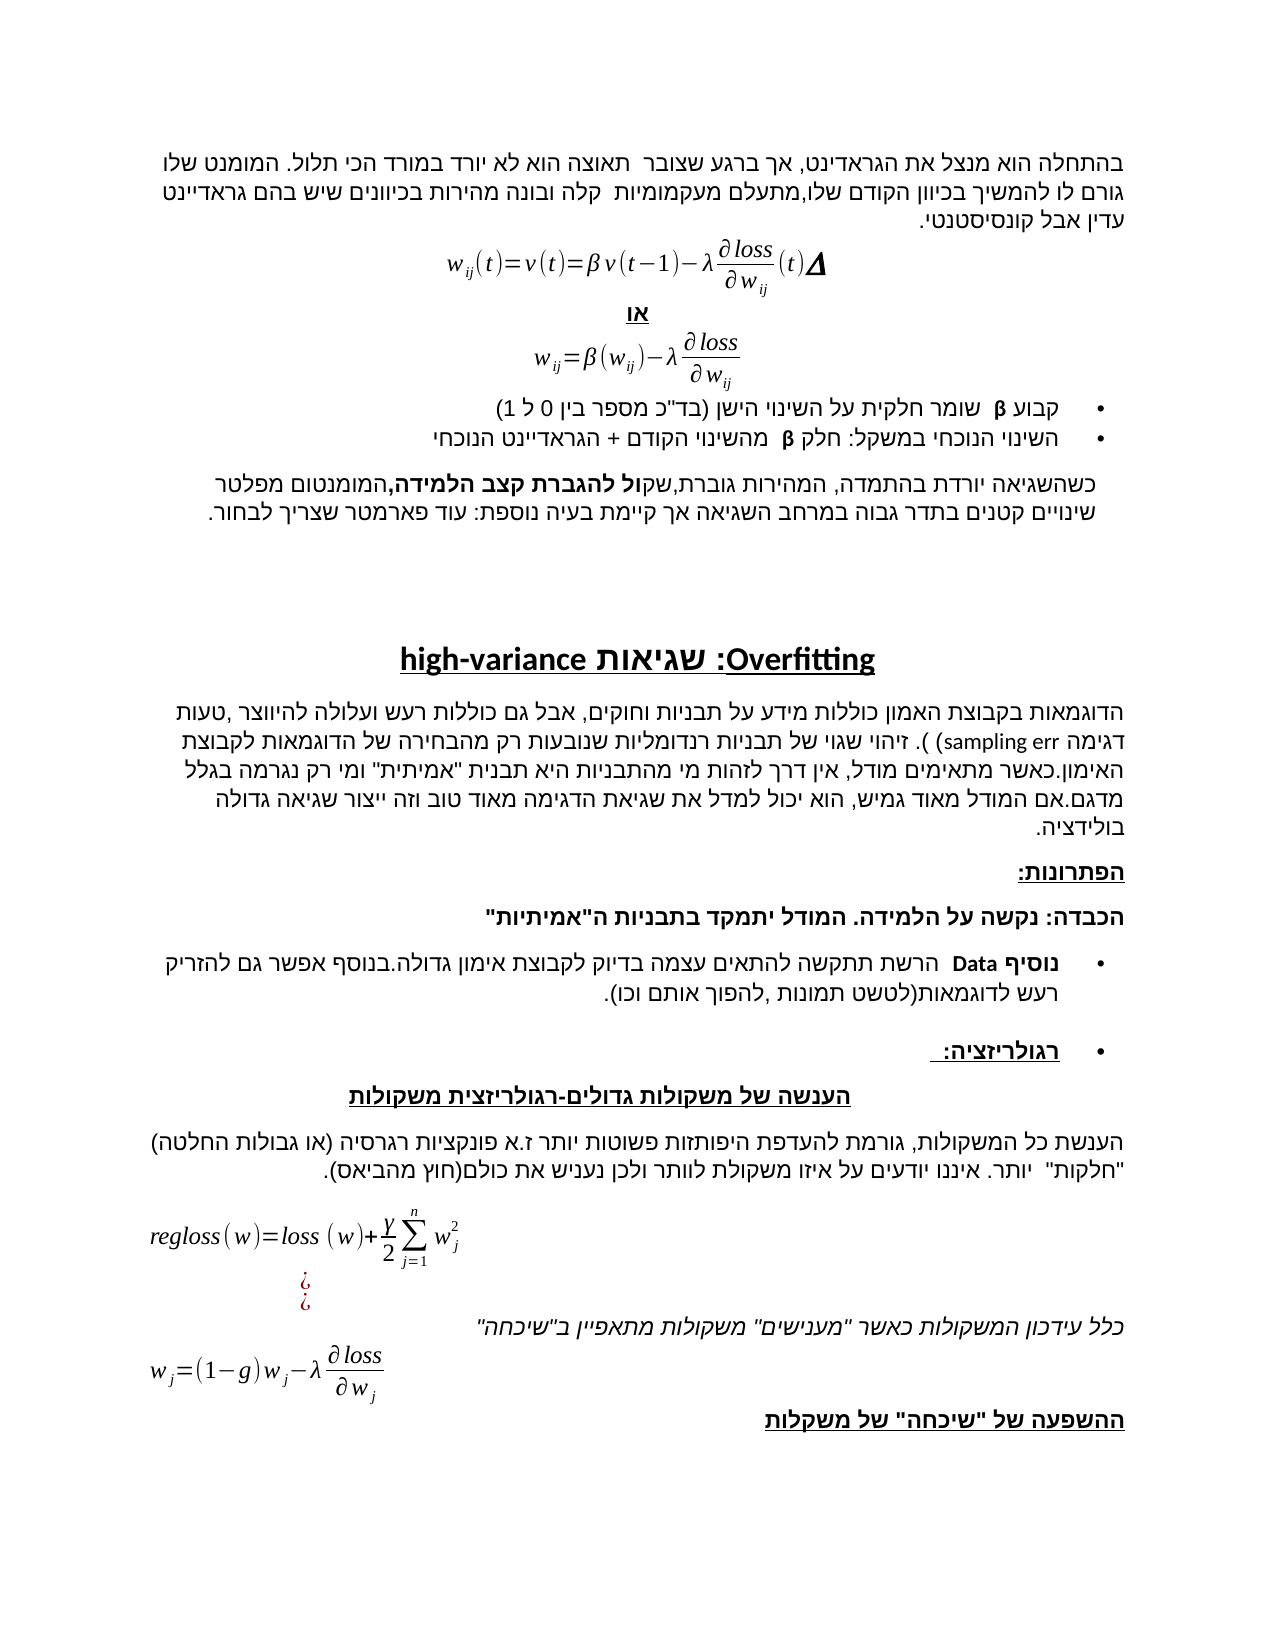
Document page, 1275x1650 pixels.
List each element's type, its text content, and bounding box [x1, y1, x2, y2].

text ההשפעה של "שיכחה" של משקלות [150, 1407, 1125, 1433]
text הכבדה: נקשה על הלמידה. המודל יתמקד בתבניות ה"אמיתיות" [150, 904, 1125, 931]
list קבוע β שומר חלקית על השינוי הישן (בד"כ מספר בין 0 ל 1) [150, 394, 1097, 422]
list נוסיף Data הרשת תתקשה להתאים עצמה בדיוק לקבוצת אימון גדולה.בנוסף אפשר גם להזריק רעש לדוגמאות(לטשט תמונות ,להפוך אותם וכו). [150, 949, 1097, 1006]
text הדוגמאות בקבוצת האמון כוללות מידע על תבניות וחוקים, אבל גם כוללות רעש ועלולה להיווצר ,טעות דגימה sampling err) ). זיהוי שגוי של תבניות רנדומליות שנובעות רק מהבחירה של הדוגמאות לקבוצת האימון.כאשר מתאימים מודל, אין דרך לזהות מי מהתבניות היא תבנית "אמיתית" ומי רק נגרמה בגלל מדגם.אם המודל מאוד גמיש, הוא יכול למדל את שגיאת הדגימה מאוד טוב וזה ייצור שגיאה גדולה בולידציה. [150, 699, 1125, 841]
text הענשת כל המשקולות, גורמת להעדפת היפותזות פשוטות יותר ז.א פונקציות רגרסיה (או גבולות החלטה) "חלקות" יותר. איננו יודעים על איזו משקולת לוותר ולכן נעניש את כולם(חוץ מהביאס). [150, 1128, 1125, 1183]
text Overfitting: שגיאות high-variance [150, 638, 1125, 679]
list השינוי הנוכחי במשקל: חלק β מהשינוי הקודם + הגראדיינט הנוכחי [150, 424, 1097, 452]
text כשהשגיאה יורדת בהתמדה, המהירות גוברת,שקול להגברת קצב הלמידה,המומנטום מפלטר שינויים קטנים בתדר גבוה במרחב השגיאה אך קיימת בעיה נוספת: עוד פארמטר שצריך לבחור. [150, 471, 1097, 526]
text הענשה של משקולות גדולים-רגולריזצית משקולות [150, 1083, 1050, 1110]
text בהתחלה הוא מנצל את הגראדינט, אך ברגע שצובר תאוצה הוא לא יורד במורד הכי תלול. המומנט שלו גורם לו להמשיך בכיוון הקודם שלו,מתעלם מעקמומיות קלה ובונה מהירות בכיוונים שיש בהם גראדיינט עדין אבל קונסיסטנטי. [150, 150, 1125, 233]
list רגולריזציה: [150, 1038, 1097, 1064]
text הפתרונות: [150, 859, 1125, 886]
text כלל עידכון המשקולות כאשר "מענישים" משקולות מתאפיין ב"שיכחה" [150, 1314, 1125, 1340]
text או [150, 300, 1125, 327]
